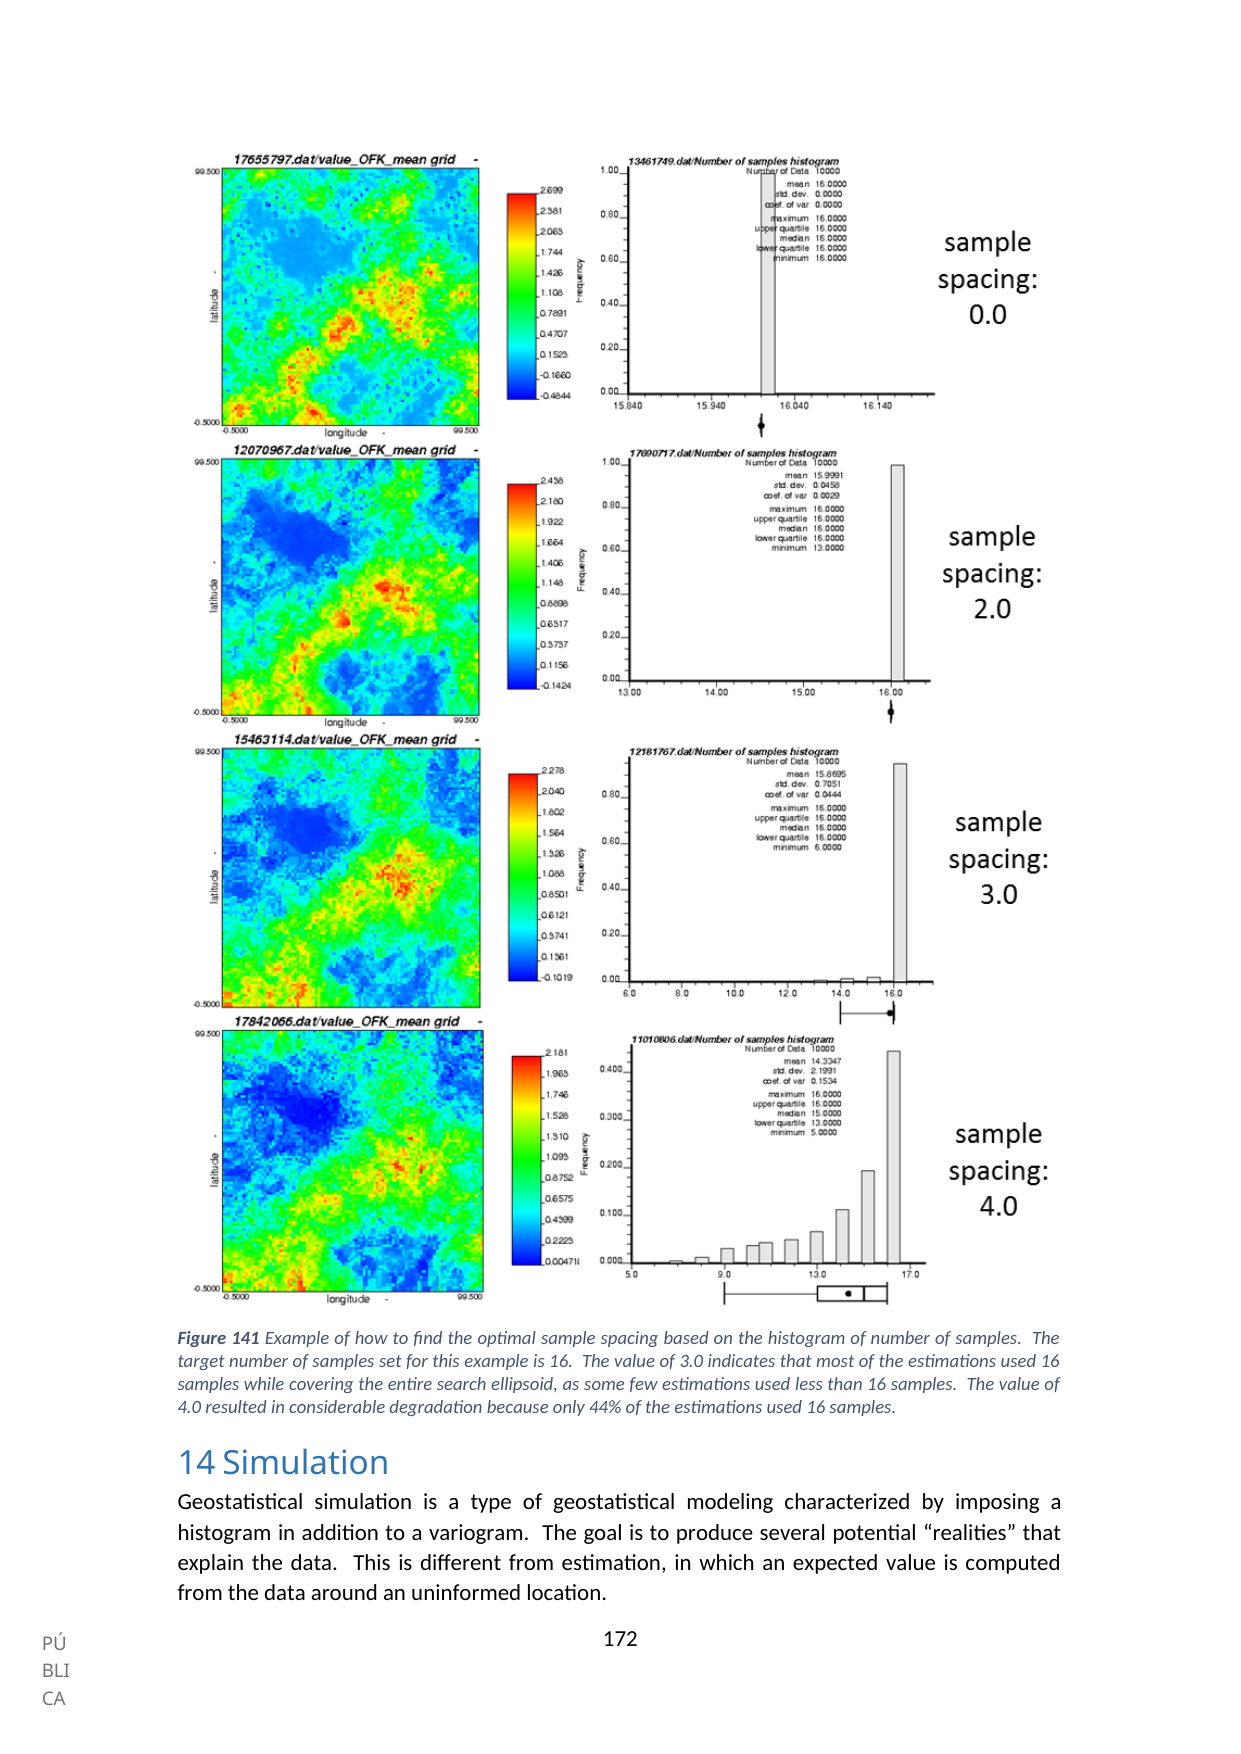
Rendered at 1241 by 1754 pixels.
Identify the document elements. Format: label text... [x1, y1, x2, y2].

text Figure 141 Example of how to find the optimal sample spacing based on the histogram of number of samples. The target number of samples set for this example is 16. The value of 3.0 indicates that most of the estimations used 16 samples while covering the entire search ellipsoid, as some few estimations used less than 16 samples. The value of 4.0 resulted in considerable degradation because only 44% of the estimations used 16 samples. [177, 1326, 1063, 1418]
picture [184, 147, 1056, 1308]
subtitle Simulation [177, 1438, 1063, 1484]
text Geostatistical simulation is a type of geostatistical modeling characterized by imposing a histogram in addition to a variogram. The goal is to produce several potential “realities” that explain the data. This is different from estimation, in which an expected value is computed from the data around an uninformed location. [177, 1487, 1063, 1606]
